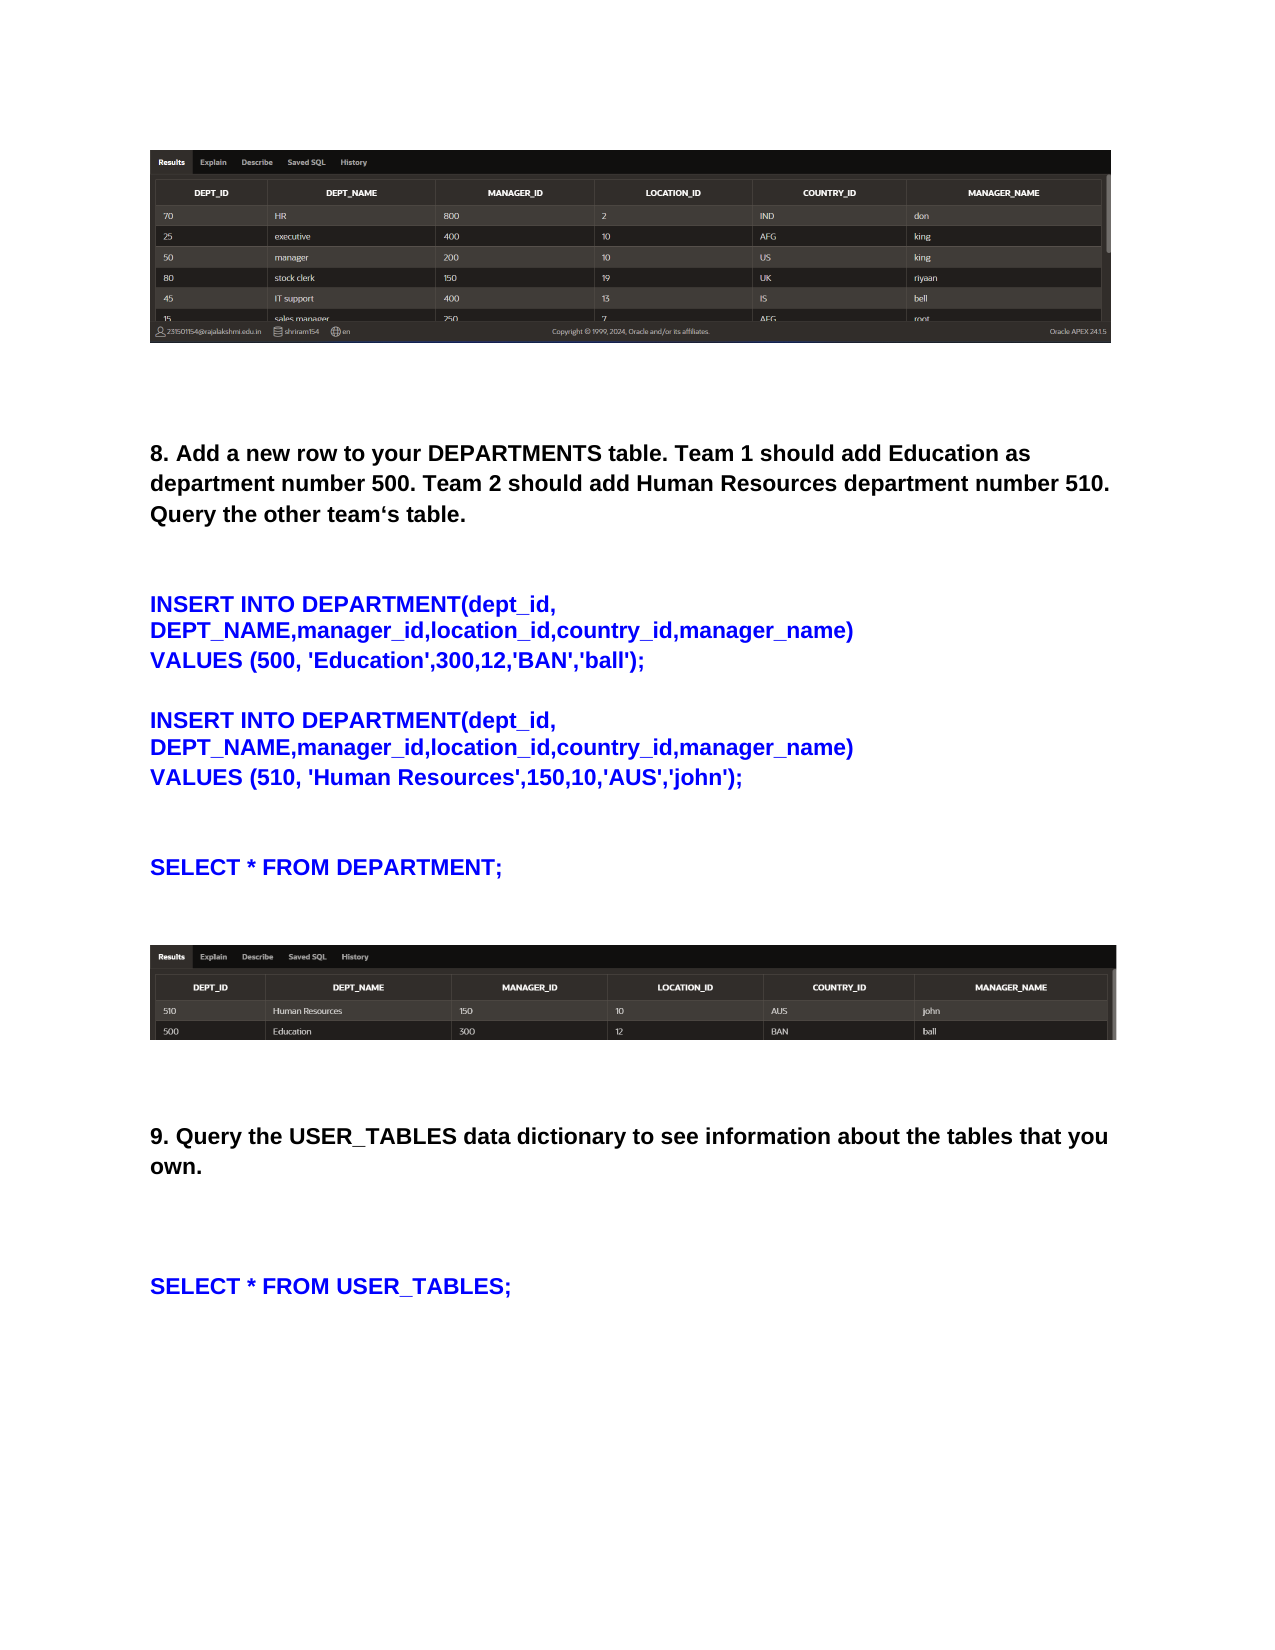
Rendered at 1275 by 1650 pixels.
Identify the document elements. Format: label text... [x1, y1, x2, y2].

list Add a new row to your DEPARTMENTS table. Team 1 should add Education as department number 500. Team 2 should add Human Resources department number 510. Query the other team‘s table. [150, 440, 1111, 527]
picture [150, 945, 1117, 1040]
text DEPT_NAME,manager_id,location_id,country_id,manager_name) VALUES (500, 'Education',300,12,'BAN','ball'); [150, 617, 884, 674]
picture [150, 150, 1111, 343]
text SELECT * FROM USER_TABLES; [150, 1273, 1210, 1299]
list Query the USER_TABLES data dictionary to see information about the tables that you own. [150, 1123, 1109, 1179]
text DEPT_NAME,manager_id,location_id,country_id,manager_name) VALUES (510, 'Human Resources',150,10,'AUS','john'); [150, 734, 884, 790]
text SELECT * FROM DEPARTMENT; [150, 854, 1210, 881]
text INSERT INTO DEPARTMENT(dept_id, [150, 591, 1210, 617]
text INSERT INTO DEPARTMENT(dept_id, [150, 707, 1210, 734]
